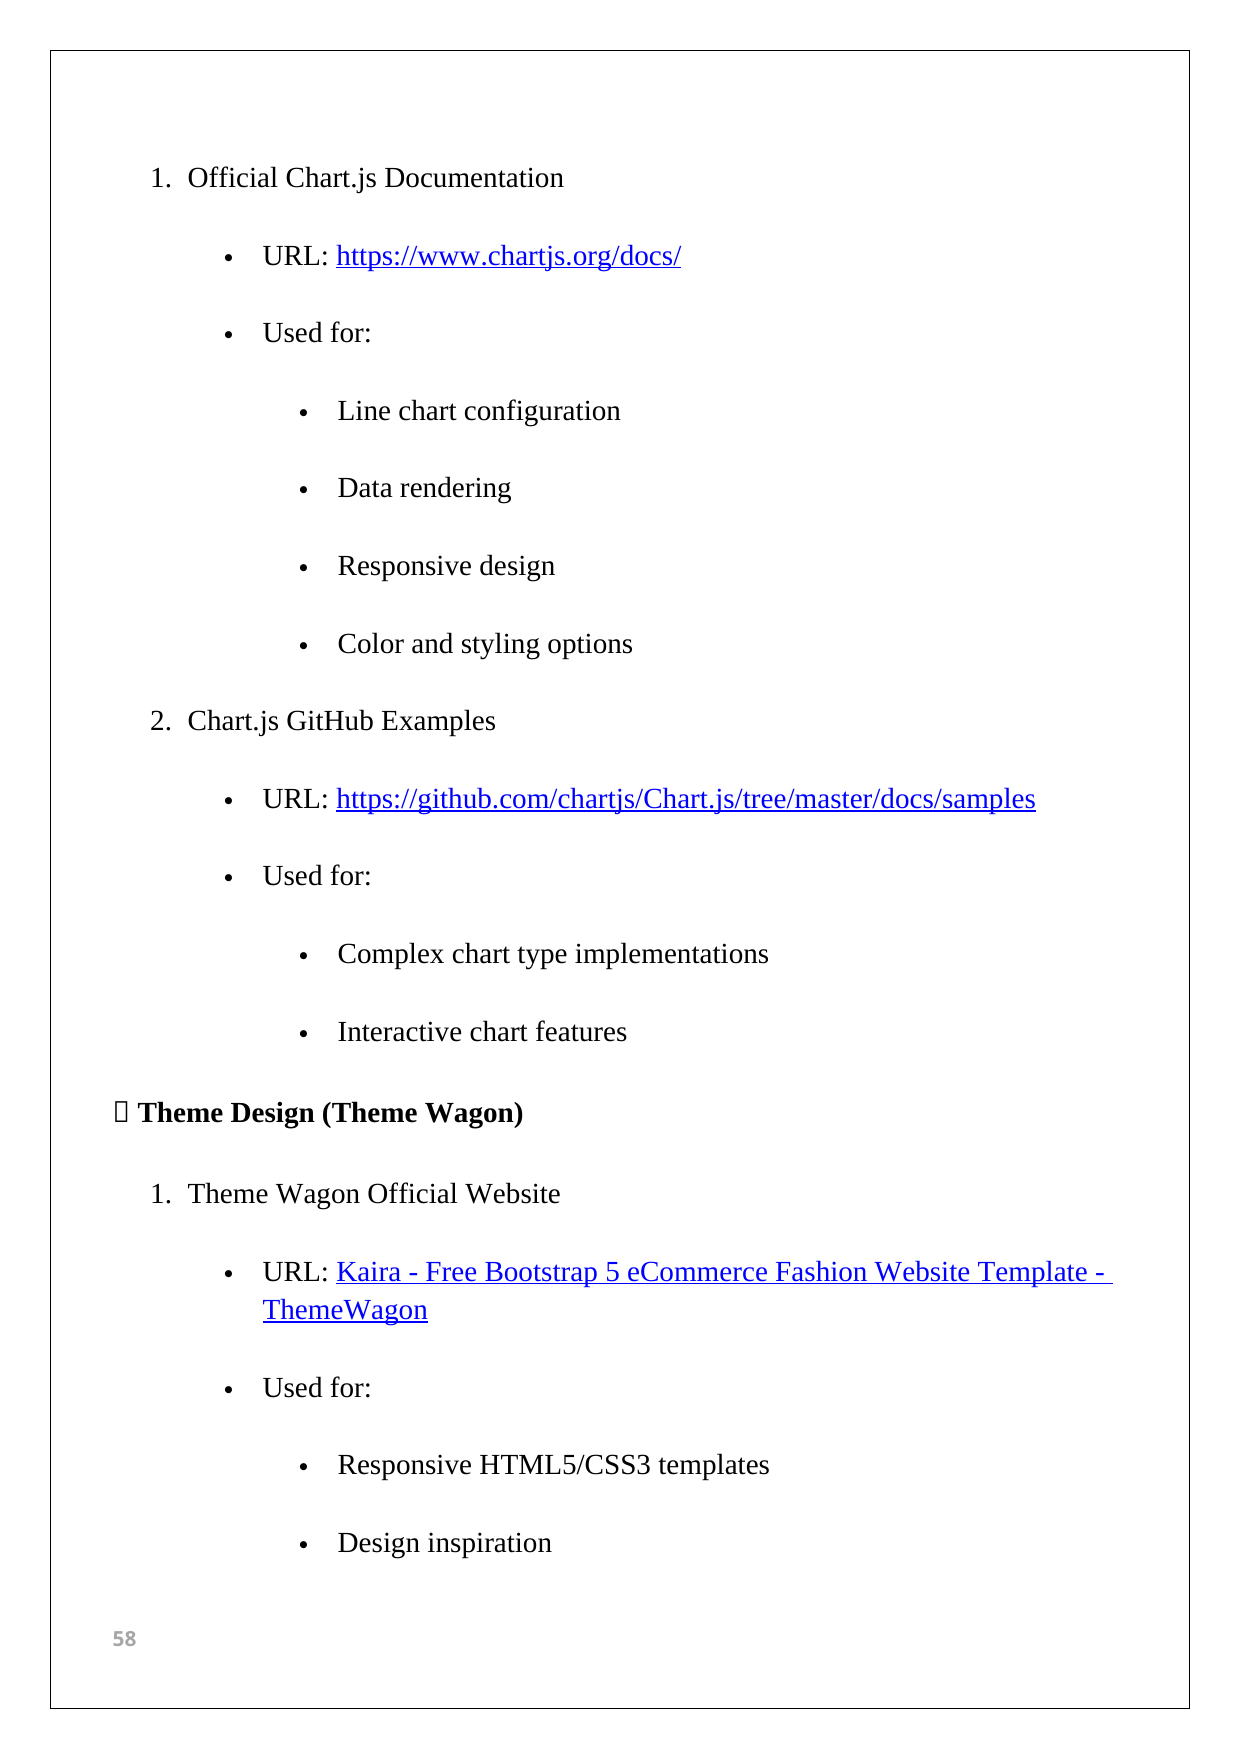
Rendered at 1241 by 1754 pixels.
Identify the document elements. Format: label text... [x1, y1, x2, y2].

list URL: https://www.chartjs.org/docs/ [225, 238, 1128, 271]
list Complex chart type implementations [300, 936, 1128, 970]
list Color and styling options [300, 626, 1128, 659]
list Data rendering [300, 471, 1128, 504]
list URL: Kaira - Free Bootstrap 5 eCommerce Fashion Website Template - ThemeWagon [225, 1254, 1128, 1326]
list Theme Wagon Official Website [150, 1176, 1128, 1209]
text 🎨 Theme Design (Theme Wagon) [112, 1091, 1128, 1131]
list Design inspiration [300, 1525, 1128, 1558]
list Responsive design [300, 548, 1128, 582]
list Responsive HTML5/CSS3 templates [300, 1447, 1128, 1481]
list Official Chart.js Documentation [150, 160, 1128, 194]
list Used for: [225, 858, 1128, 892]
list Used for: [225, 315, 1128, 349]
list Line chart configuration [300, 393, 1128, 426]
list Used for: [225, 1370, 1128, 1403]
list Interactive chart features [300, 1014, 1128, 1047]
list Chart.js GitHub Examples [150, 703, 1128, 737]
list URL: https://github.com/chartjs/Chart.js/tree/master/docs/samples [225, 781, 1128, 814]
